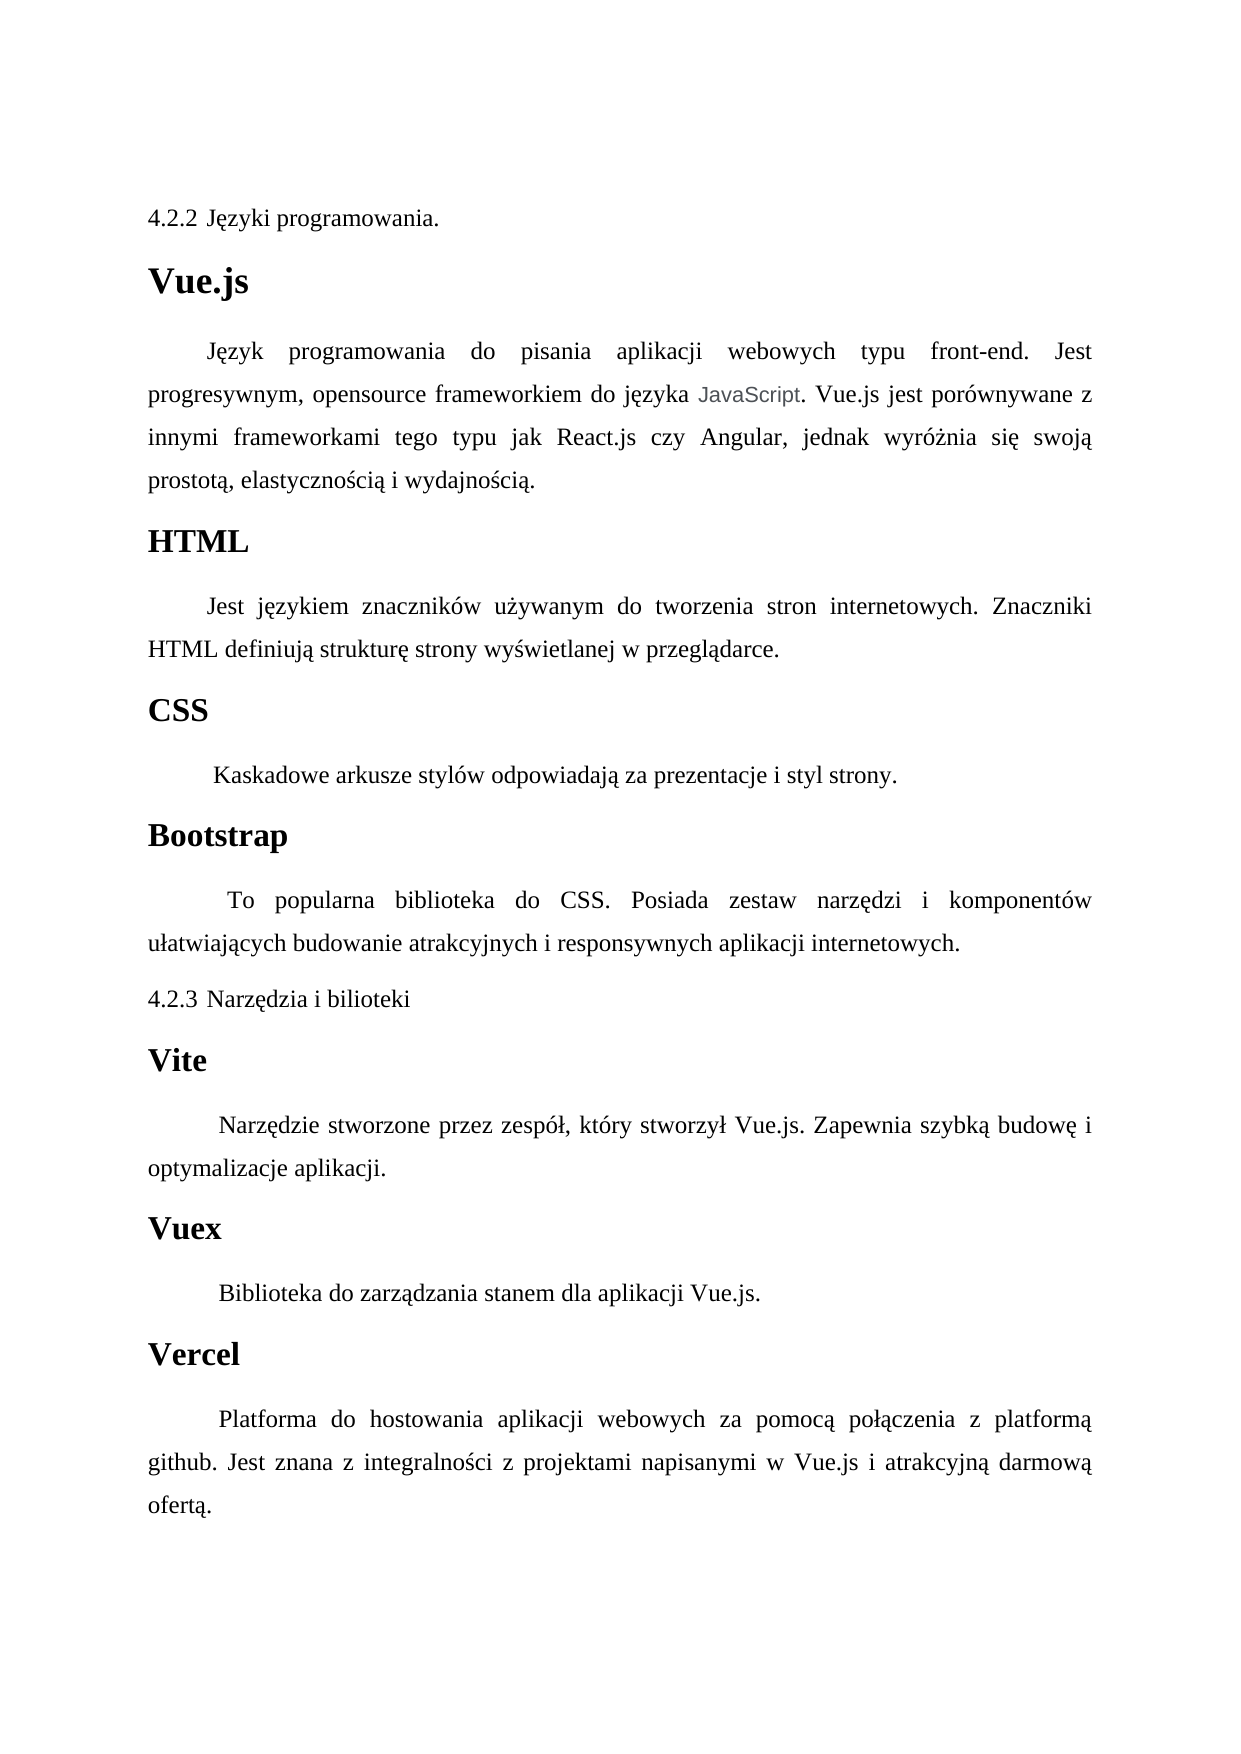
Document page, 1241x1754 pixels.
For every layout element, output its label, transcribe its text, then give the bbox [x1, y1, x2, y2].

text Vercel [148, 1334, 1093, 1372]
text Kaskadowe arkusze stylów odpowiadają za prezentacje i styl strony. [148, 760, 1093, 788]
text Język programowania do pisania aplikacji webowych typu front-end. Jest progresywnym, opensource frameworkiem do języka JavaScript. Vue.js jest porównywane z innymi frameworkami tego typu jak React.js czy Angular, jednak wyróżnia się swoją prostotą, elastycznością i wydajnością. [148, 336, 1093, 494]
text Jest językiem znaczników używanym do tworzenia stron internetowych. Znaczniki HTML definiują strukturę strony wyświetlanej w przeglądarce. [148, 591, 1093, 663]
text To popularna biblioteka do CSS. Posiada zestaw narzędzi i komponentów ułatwiających budowanie atrakcyjnych i responsywnych aplikacji internetowych. [148, 885, 1093, 957]
text HTML [148, 521, 1093, 559]
text Biblioteka do zarządzania stanem dla aplikacji Vue.js. [148, 1278, 1093, 1307]
text Vite [148, 1040, 1093, 1078]
text Narzędzie stworzone przez zespół, który stworzył Vue.js. Zapewnia szybką budowę i optymalizacje aplikacji. [148, 1110, 1093, 1182]
text Vuex [148, 1208, 1093, 1247]
text Bootstrap [148, 815, 1093, 854]
subtitle Narzędzia i bilioteki [148, 984, 1093, 1013]
text Vue.js [148, 259, 1093, 302]
text CSS [148, 690, 1093, 728]
text Platforma do hostowania aplikacji webowych za pomocą połączenia z platformą github. Jest znana z integralności z projektami napisanymi w Vue.js i atrakcyjną darmową ofertą. [148, 1404, 1093, 1519]
subtitle Języki programowania. [148, 203, 1093, 232]
